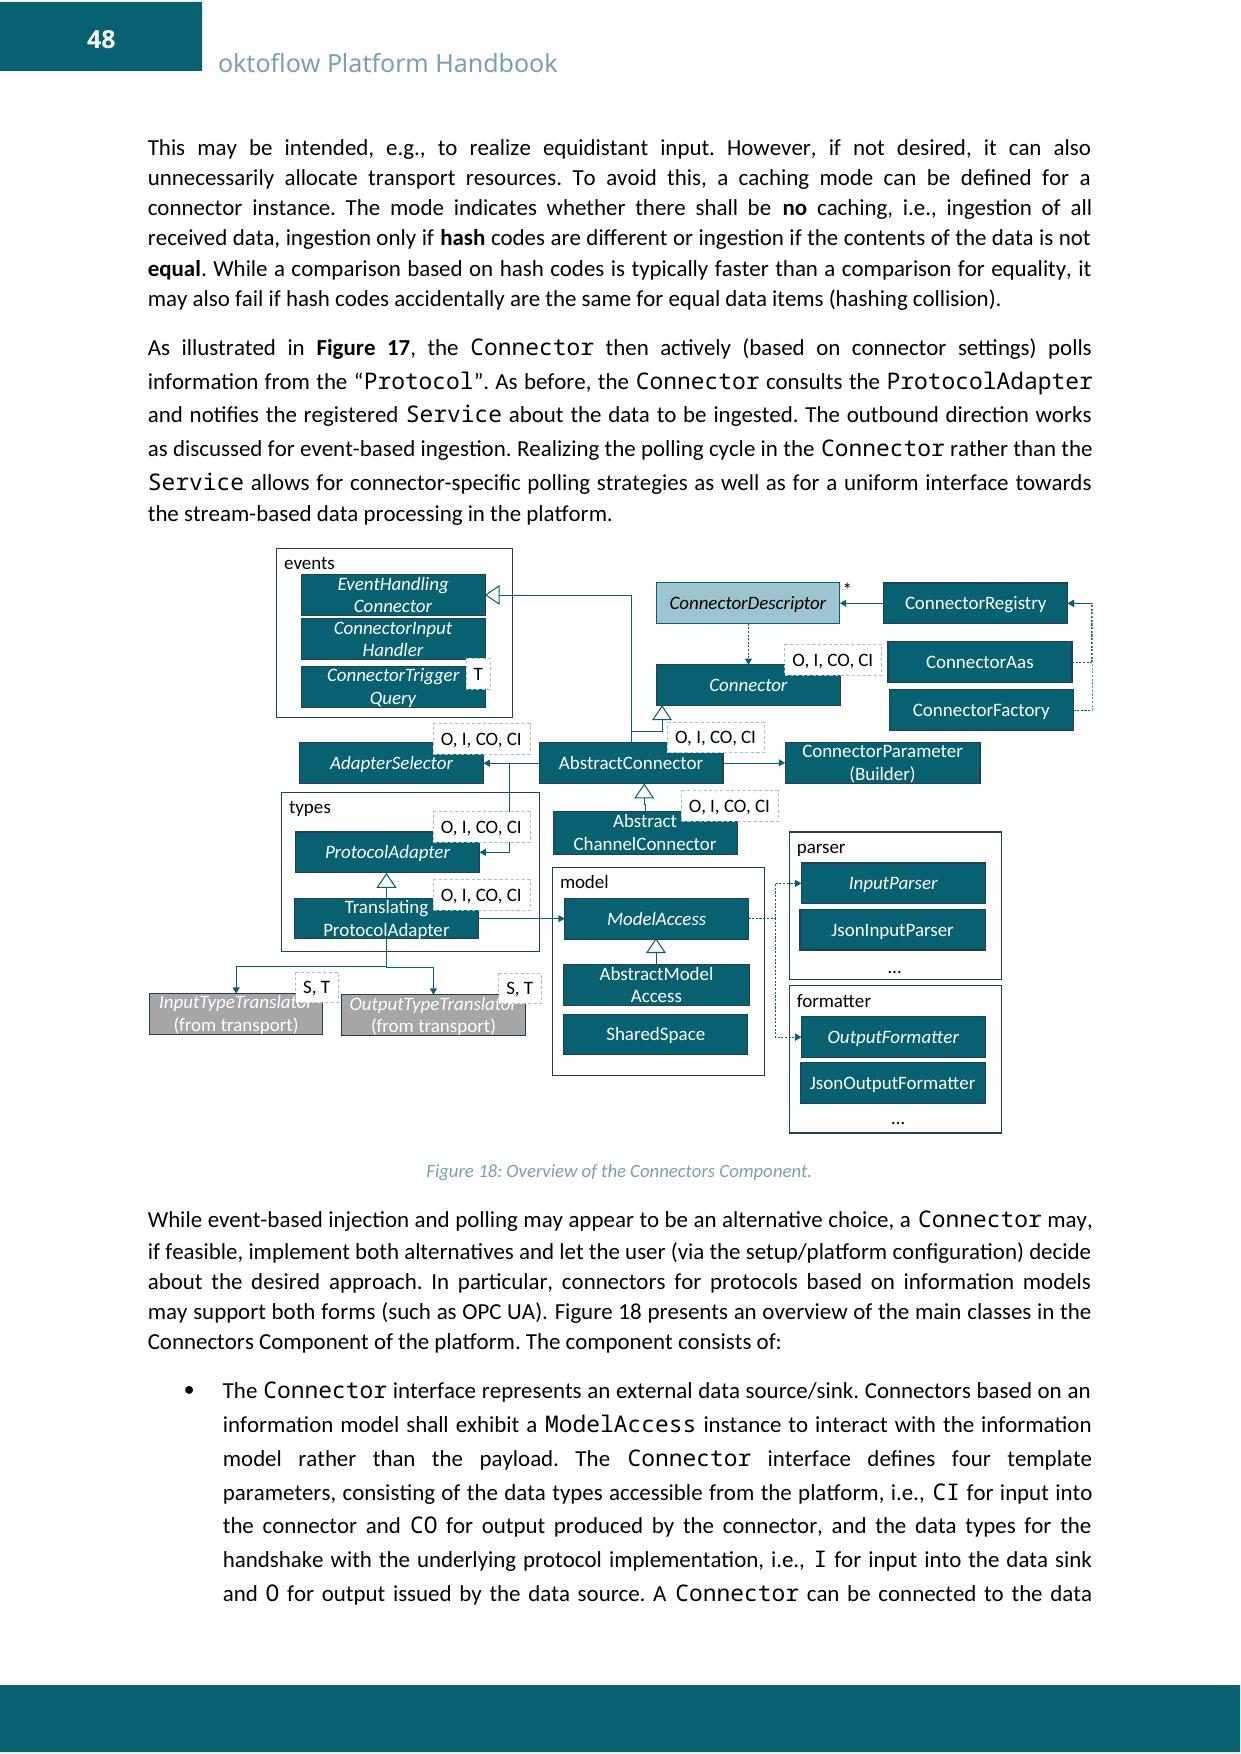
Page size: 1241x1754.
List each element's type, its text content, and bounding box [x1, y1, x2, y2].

text Figure 18: Overview of the Connectors Component. [148, 1160, 1093, 1183]
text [148, 133, 1093, 312]
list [185, 1374, 1093, 1608]
text While event-based injection and polling may appear to be an alternative choice, a Connector may, if feasible, implement both alternatives and let the user (via the setup/platform configuration) decide about the desired approach. In particular, connectors for protocols based on information models may support both forms (such as OPC UA). Figure 18 presents an overview of the main classes in the Connectors Component of the platform. The component consists of: [148, 1203, 1093, 1356]
text As illustrated in Figure 17, the Connector then actively (based on connector settings) polls information from the “Protocol”. As before, the Connector consults the ProtocolAdapter and notifies the registered Service about the data to be ingested. The outbound direction works as discussed for event-based ingestion. Realizing the polling cycle in the Connector rather than the Service allows for connector-specific polling strategies as well as for a uniform interface towards the stream-based data processing in the platform. [148, 331, 1093, 527]
